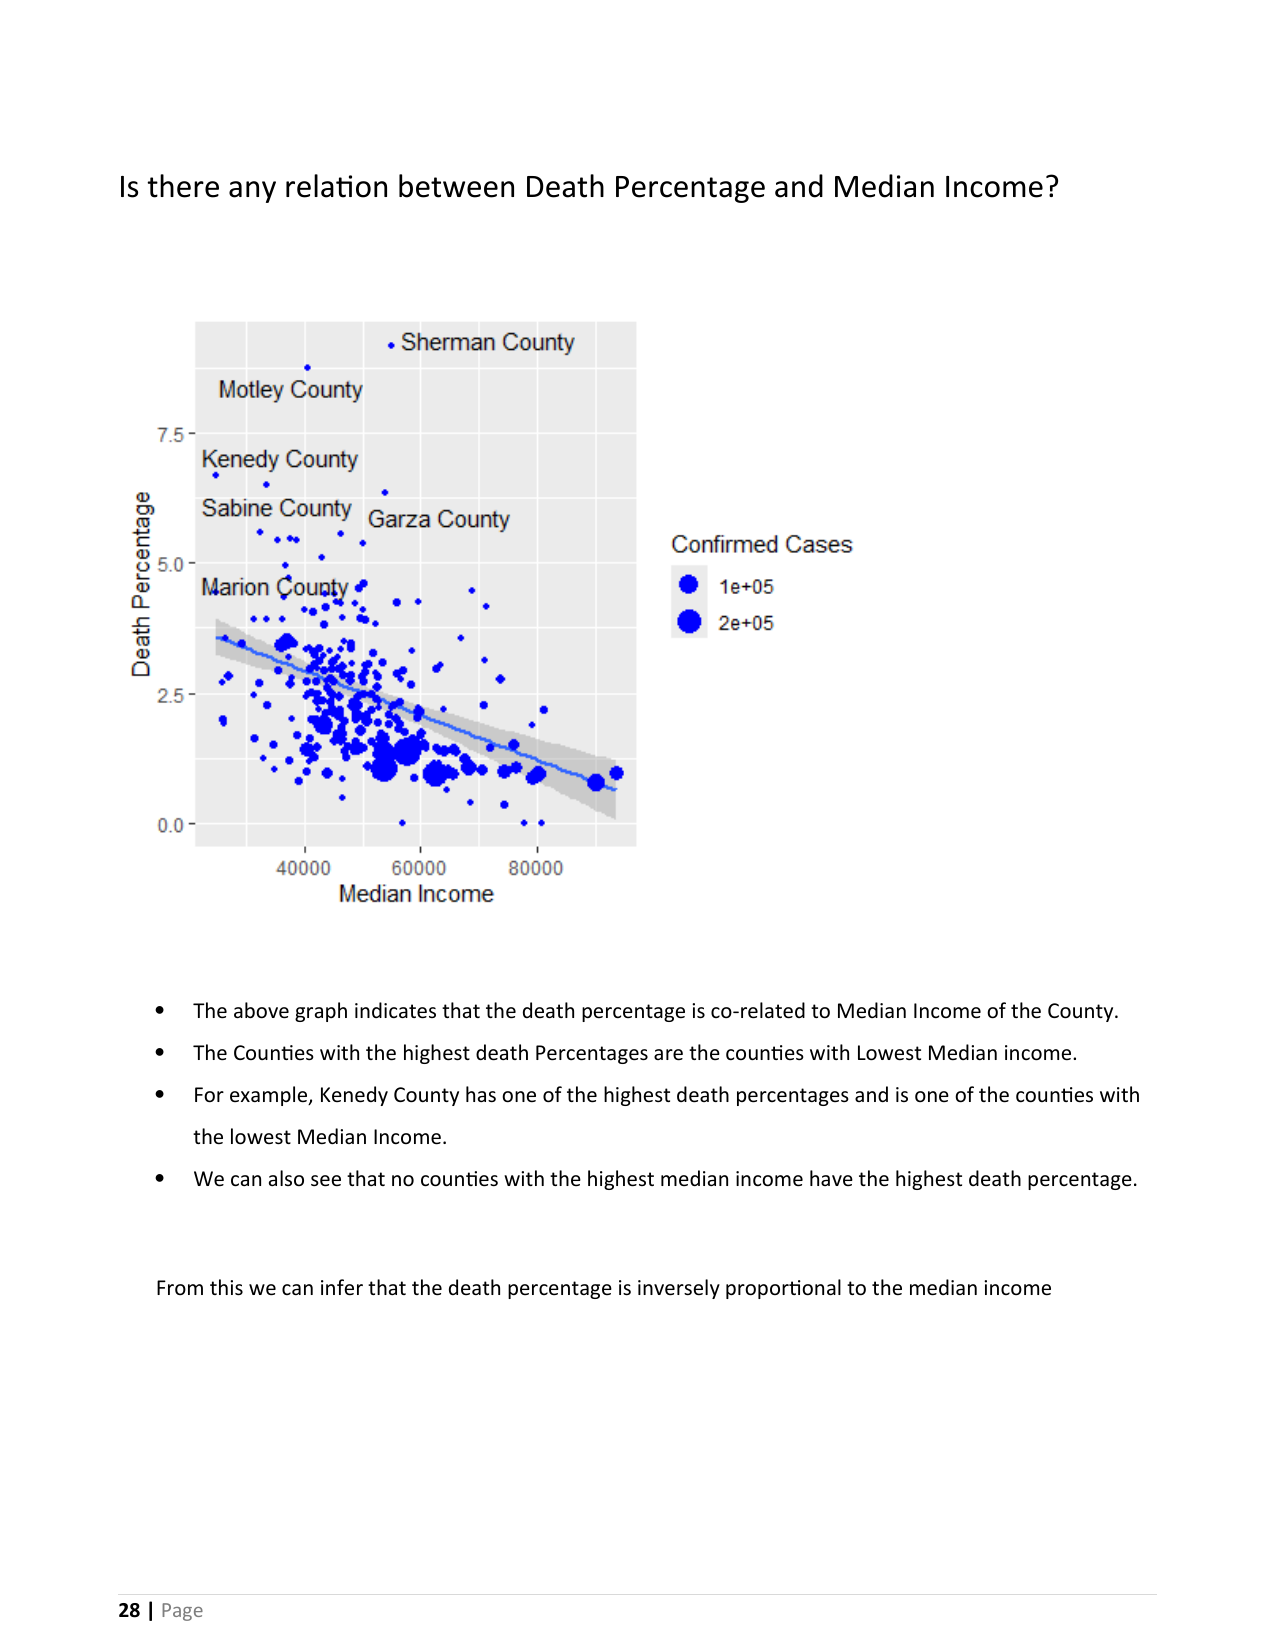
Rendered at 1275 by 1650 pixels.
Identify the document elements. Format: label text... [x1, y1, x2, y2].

list The Counties with the highest death Percentages are the counties with Lowest Median income. [156, 1038, 1157, 1066]
list The above graph indicates that the death percentage is co-related to Median Income of the County. [156, 996, 1157, 1024]
text From this we can infer that the death percentage is inversely proportional to the median income [156, 1273, 1157, 1301]
picture [118, 311, 877, 918]
list We can also see that no counties with the highest median income have the highest death percentage. [156, 1164, 1157, 1192]
list For example, Kenedy County has one of the highest death percentages and is one of the counties with the lowest Median Income. [156, 1080, 1157, 1150]
subtitle Is there any relation between Death Percentage and Median Income? [118, 165, 1157, 206]
